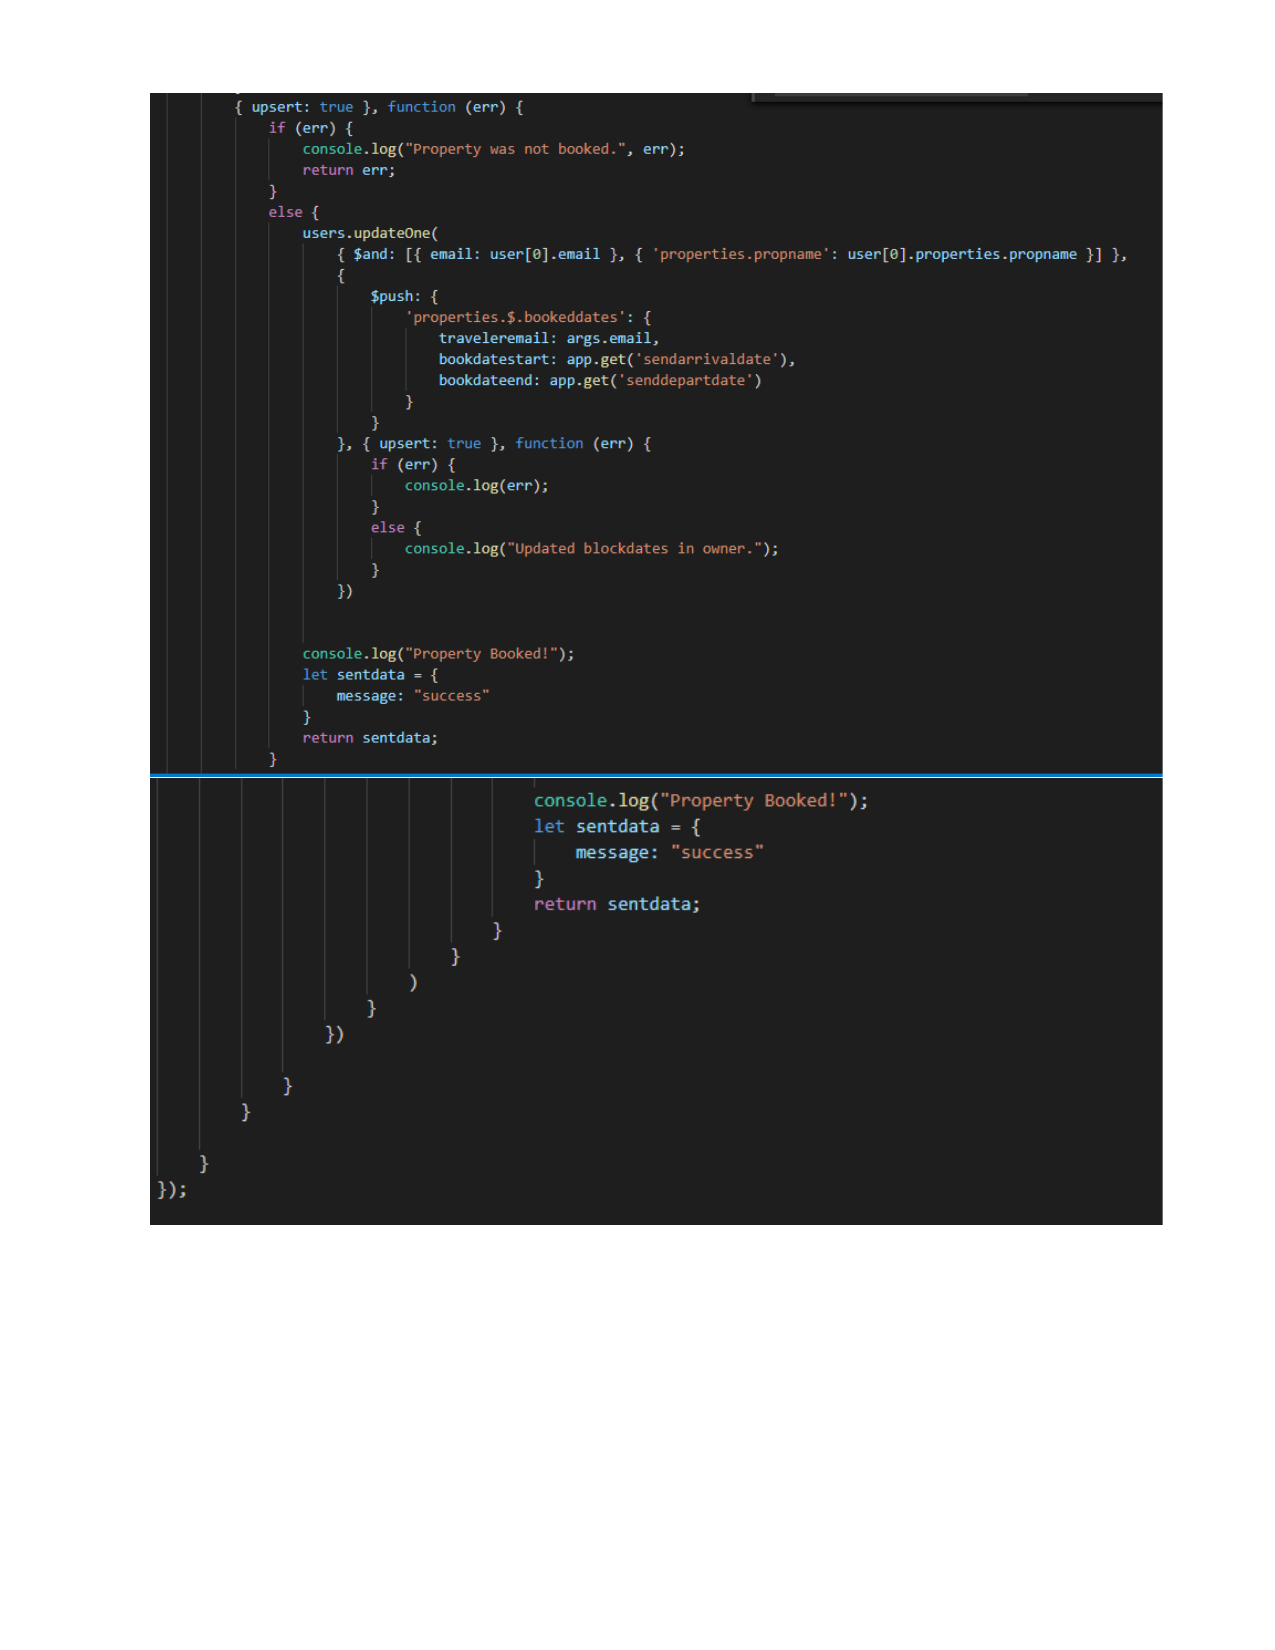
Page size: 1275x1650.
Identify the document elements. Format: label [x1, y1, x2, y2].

picture [150, 93, 1163, 777]
picture [150, 778, 1163, 1225]
